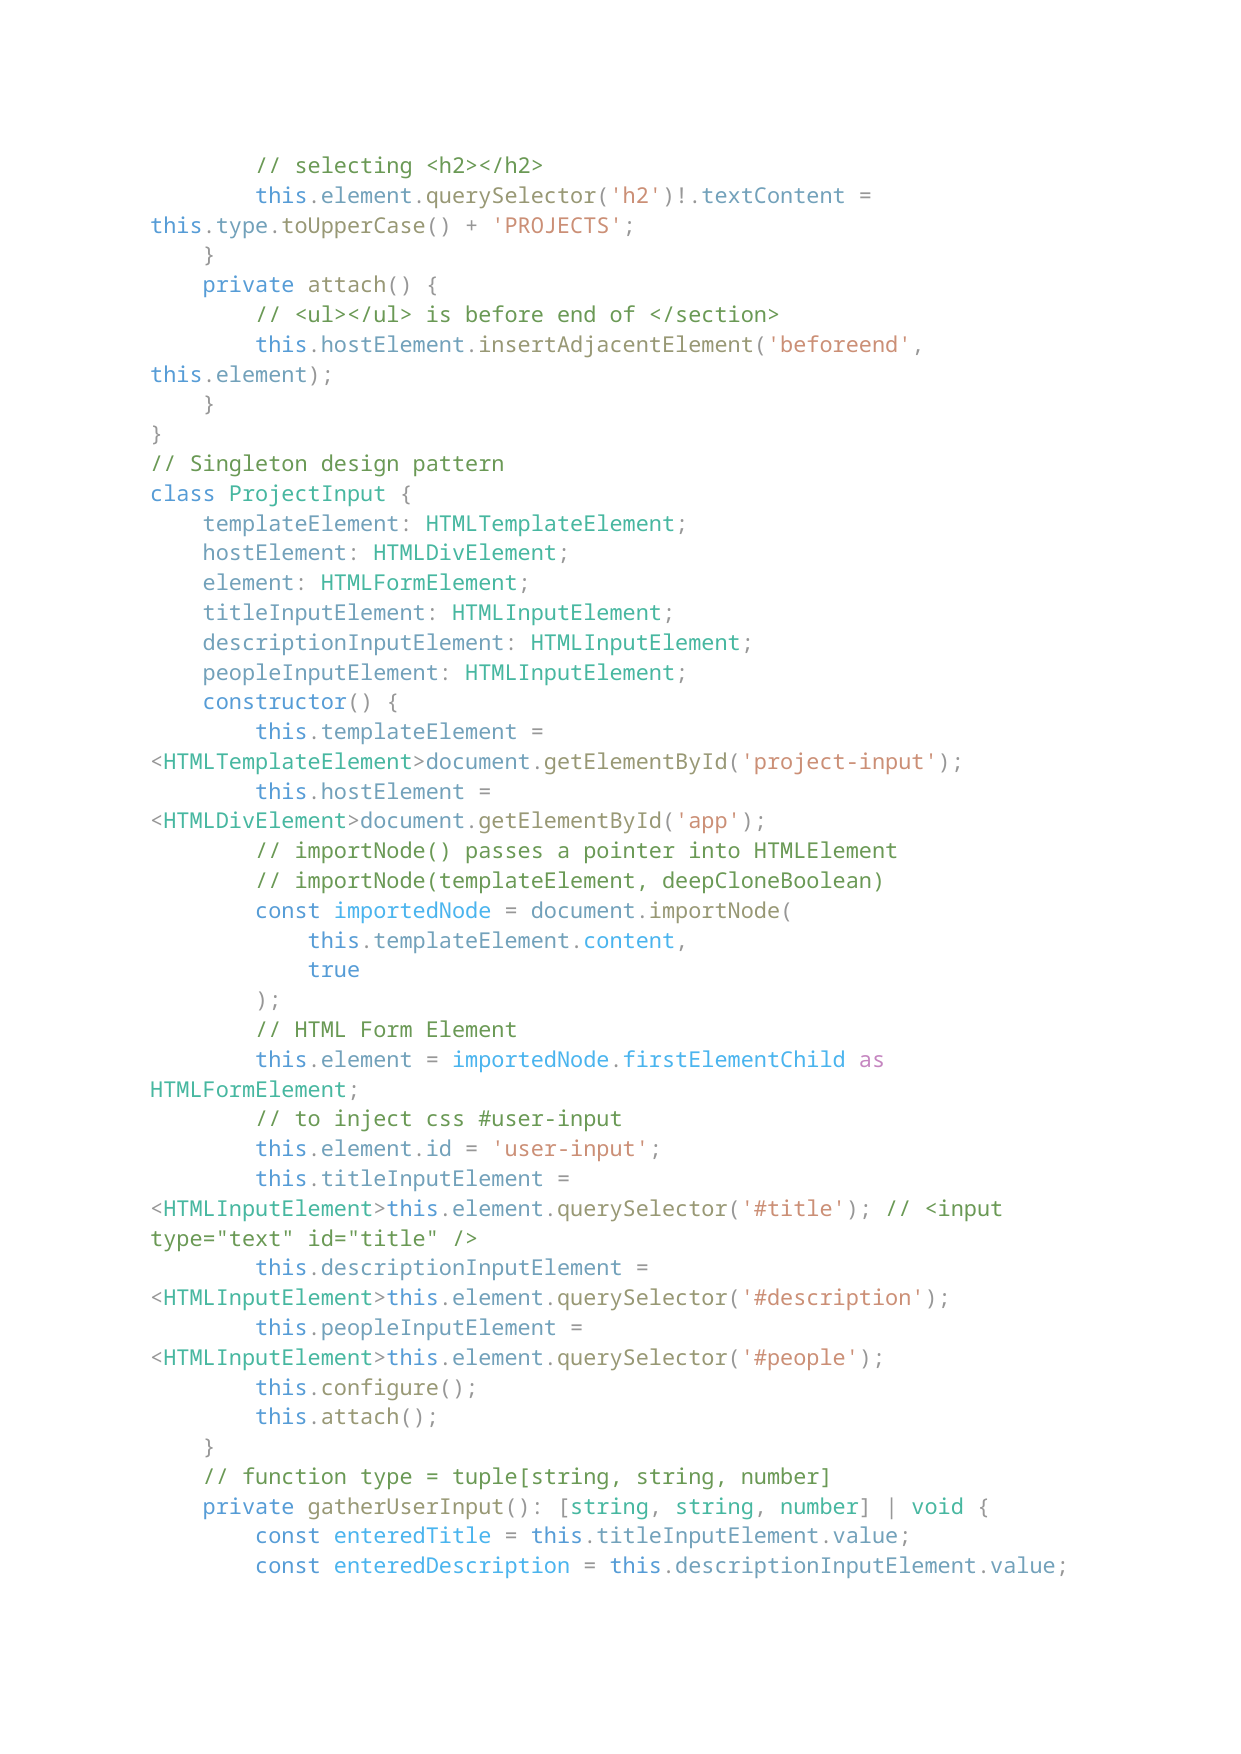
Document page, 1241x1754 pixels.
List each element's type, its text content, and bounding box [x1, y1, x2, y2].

text descriptionInputElement: HTMLInputElement; [150, 627, 1090, 656]
text ); [150, 984, 1090, 1014]
text // to inject css #user-input [150, 1103, 1090, 1133]
text const enteredDescription = this.descriptionInputElement.value; [150, 1550, 1090, 1580]
text constructor() { [150, 686, 1090, 716]
text this.configure(); [150, 1371, 1090, 1401]
text // function type = tuple[string, string, number] [150, 1461, 1090, 1491]
text } [150, 1431, 1090, 1461]
text hostElement: HTMLDivElement; [150, 537, 1090, 567]
text } [150, 239, 1090, 269]
text this.element.querySelector('h2')!.textContent = this.type.toUpperCase() + 'PROJECTS'; [150, 180, 1090, 239]
text this.element.id = 'user-input'; [150, 1133, 1090, 1163]
text private attach() { [150, 269, 1090, 299]
text this.templateElement = <HTMLTemplateElement>document.getElementById('project-input'); [150, 716, 1090, 776]
text this.element = importedNode.firstElementChild as HTMLFormElement; [150, 1044, 1090, 1103]
text } [150, 418, 1090, 448]
text // selecting <h2></h2> [150, 150, 1090, 180]
text // importNode(templateElement, deepCloneBoolean) [150, 865, 1090, 895]
text peopleInputElement: HTMLInputElement; [150, 656, 1090, 686]
text element: HTMLFormElement; [150, 567, 1090, 597]
text templateElement: HTMLTemplateElement; [150, 507, 1090, 537]
text // HTML Form Element [150, 1014, 1090, 1044]
text this.attach(); [150, 1401, 1090, 1431]
text this.peopleInputElement = <HTMLInputElement>this.element.querySelector('#people'); [150, 1312, 1090, 1371]
text this.templateElement.content, [150, 924, 1090, 954]
text } [150, 388, 1090, 418]
text titleInputElement: HTMLInputElement; [150, 597, 1090, 627]
text this.hostElement = <HTMLDivElement>document.getElementById('app'); [150, 776, 1090, 835]
text // Singleton design pattern [150, 448, 1090, 478]
text const enteredTitle = this.titleInputElement.value; [150, 1520, 1090, 1550]
text true [150, 954, 1090, 984]
text this.descriptionInputElement = <HTMLInputElement>this.element.querySelector('#description'); [150, 1252, 1090, 1312]
text class ProjectInput { [150, 478, 1090, 507]
text const importedNode = document.importNode( [150, 895, 1090, 924]
text // <ul></ul> is before end of </section> [150, 299, 1090, 329]
text private gatherUserInput(): [string, string, number] | void { [150, 1491, 1090, 1520]
text this.titleInputElement = <HTMLInputElement>this.element.querySelector('#title'); // <input type="text" id="title" /> [150, 1163, 1090, 1252]
text // importNode() passes a pointer into HTMLElement [150, 835, 1090, 865]
text this.hostElement.insertAdjacentElement('beforeend', this.element); [150, 329, 1090, 388]
